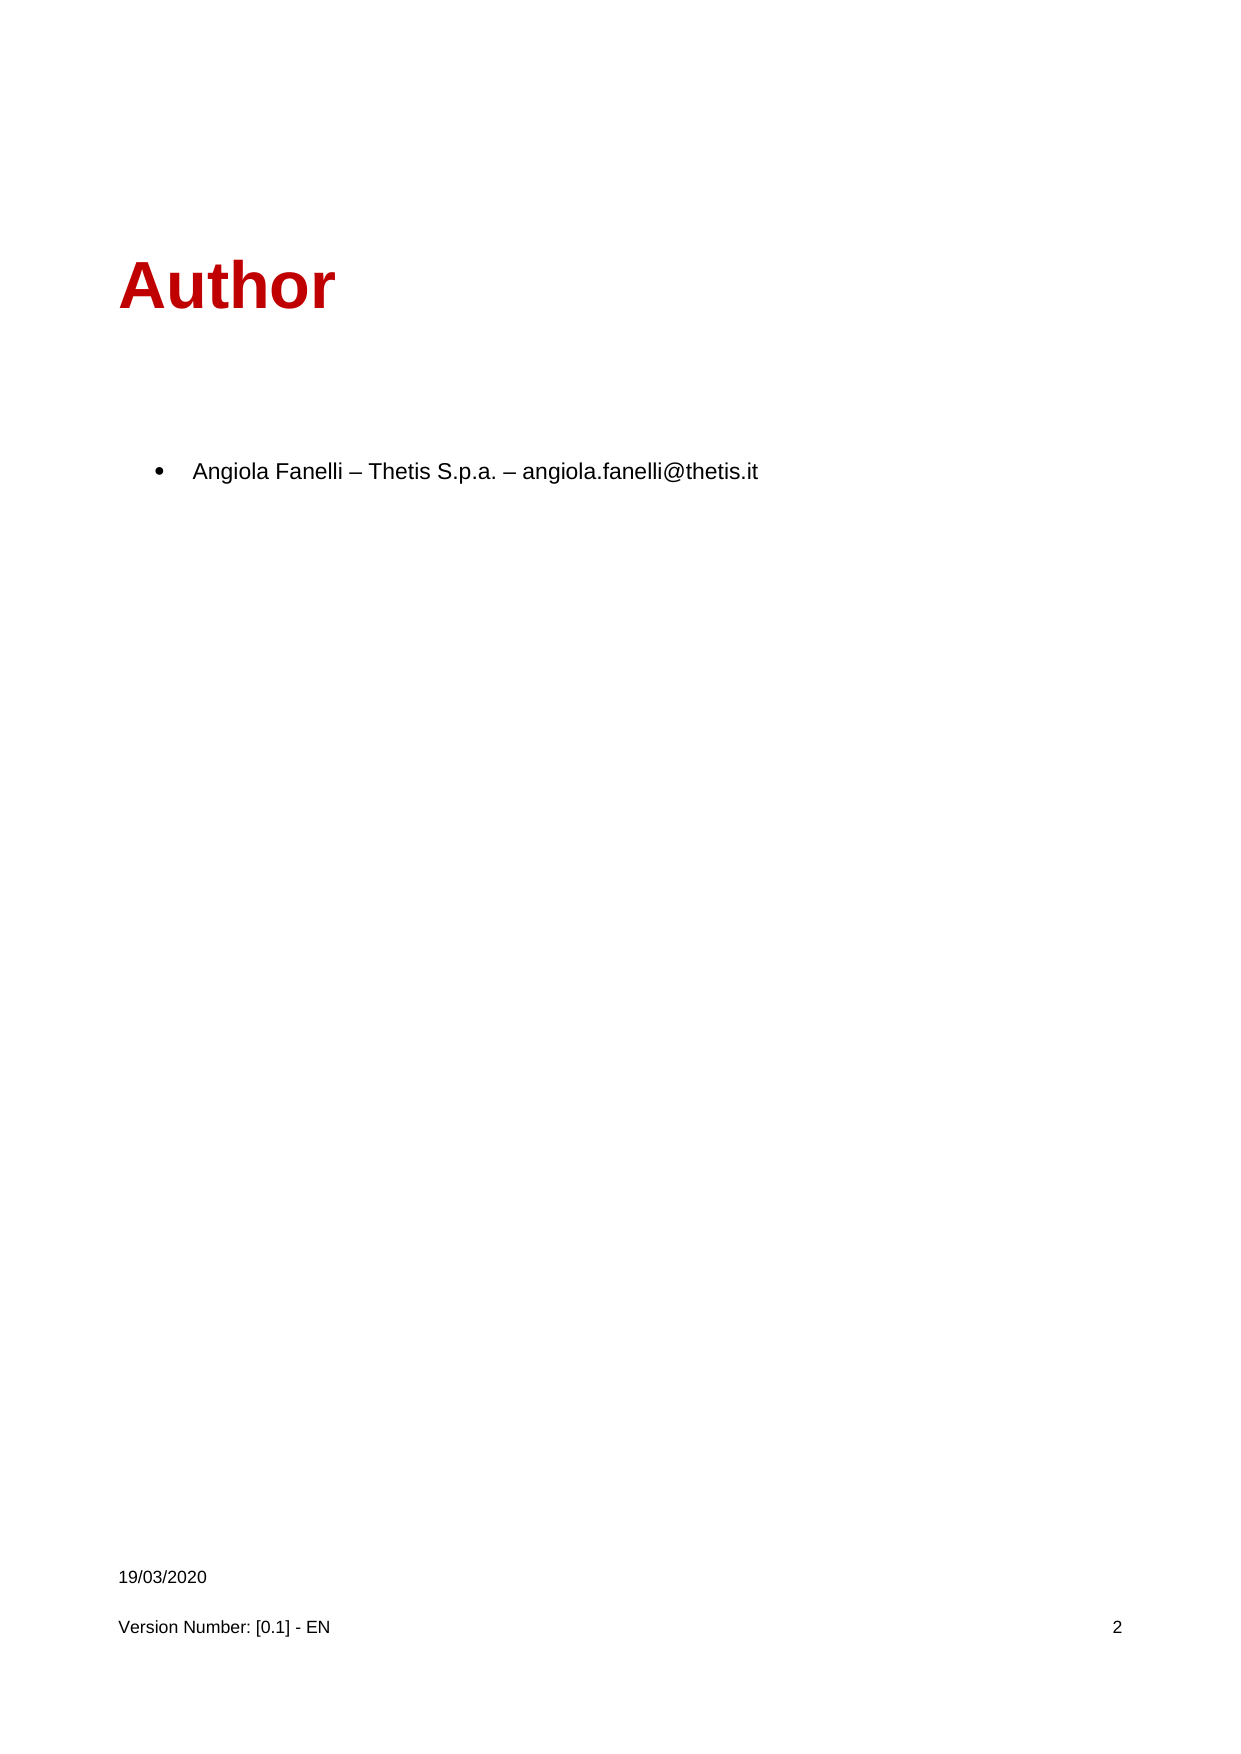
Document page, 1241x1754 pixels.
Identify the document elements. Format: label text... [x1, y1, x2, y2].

list Angiola Fanelli – Thetis S.p.a. – angiola.fanelli@thetis.it [155, 458, 1122, 485]
text Author [118, 246, 1122, 322]
